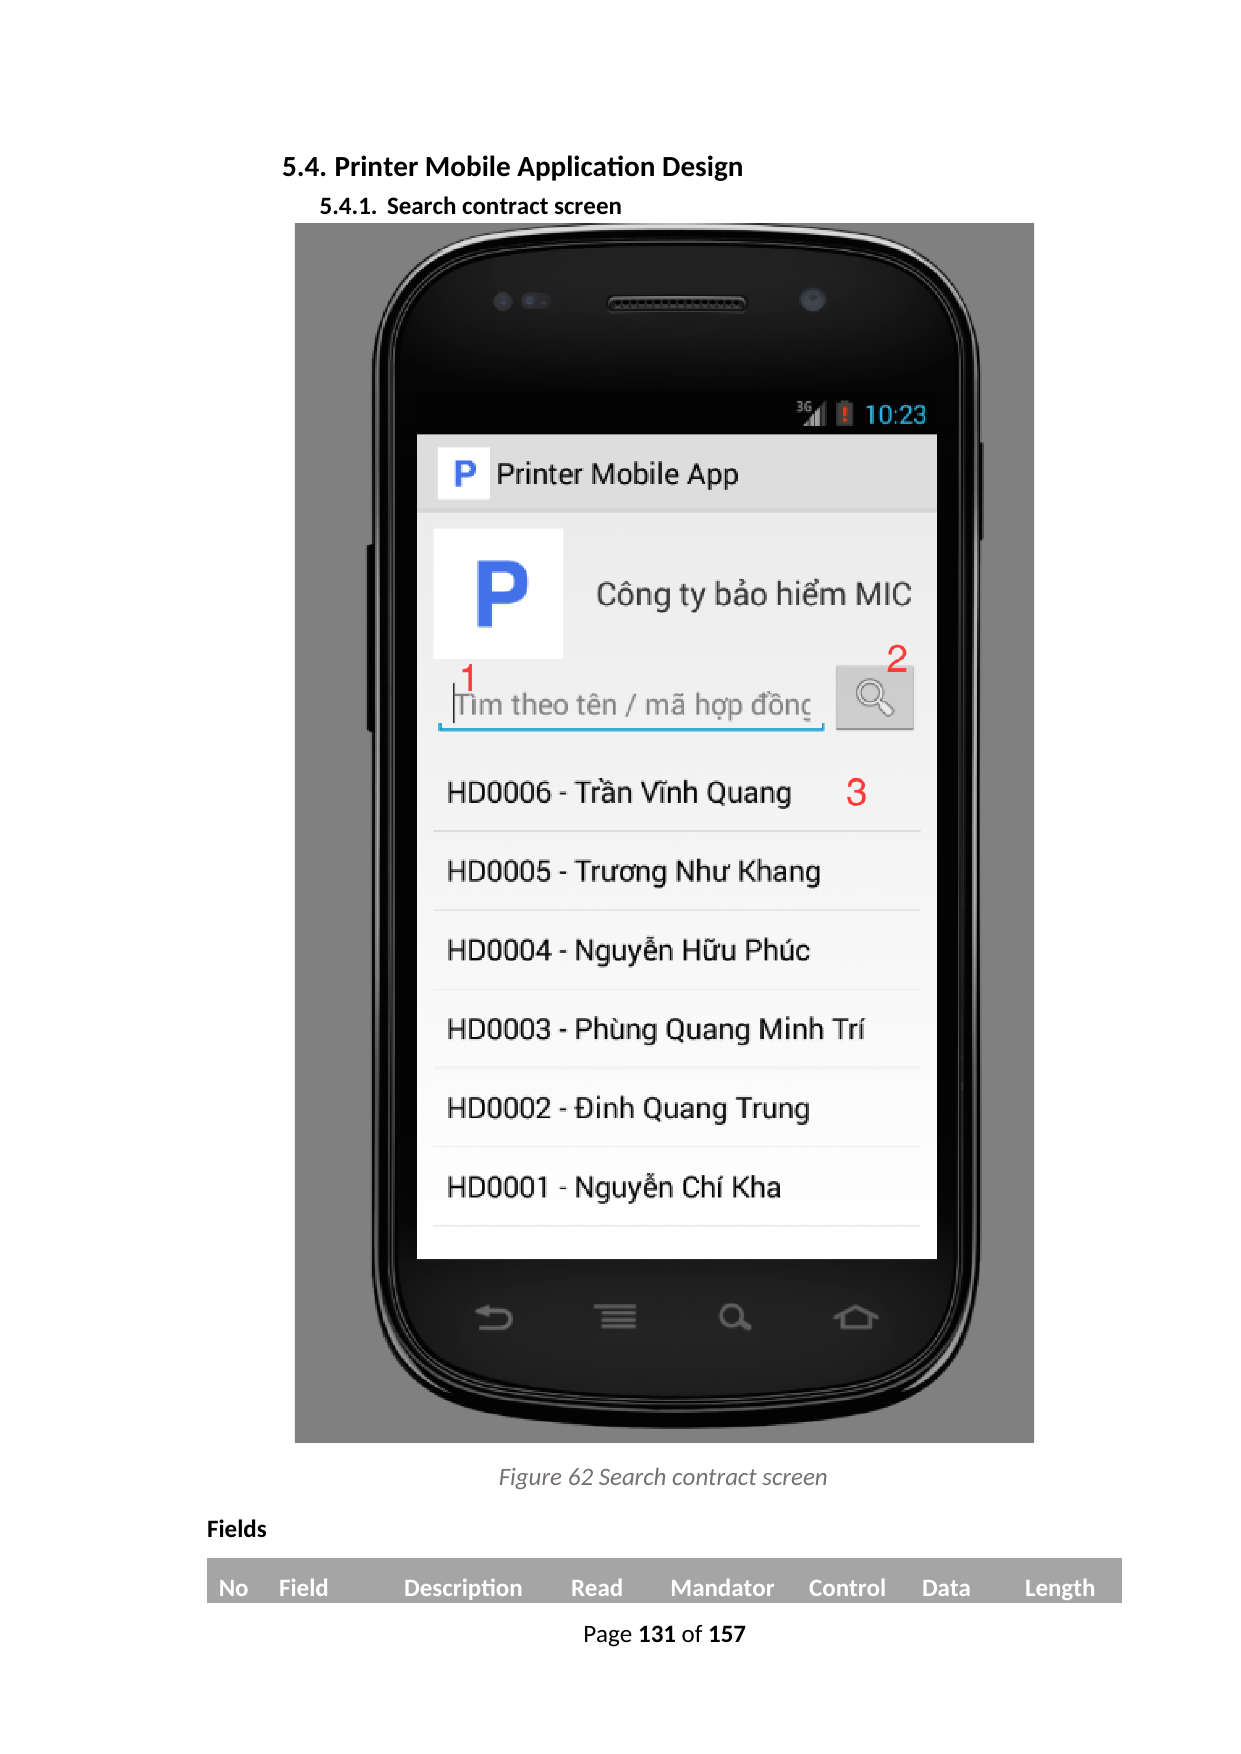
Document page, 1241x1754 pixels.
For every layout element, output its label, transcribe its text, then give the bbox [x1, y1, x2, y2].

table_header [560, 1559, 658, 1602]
text Fields [207, 1513, 1122, 1543]
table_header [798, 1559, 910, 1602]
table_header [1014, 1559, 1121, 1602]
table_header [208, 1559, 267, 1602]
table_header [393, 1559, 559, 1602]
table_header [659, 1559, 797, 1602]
subtitle Search contract screen [319, 190, 1122, 221]
subtitle Printer Mobile Application Design [282, 148, 1122, 183]
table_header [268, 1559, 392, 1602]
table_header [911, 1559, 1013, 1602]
picture [294, 223, 1035, 1443]
